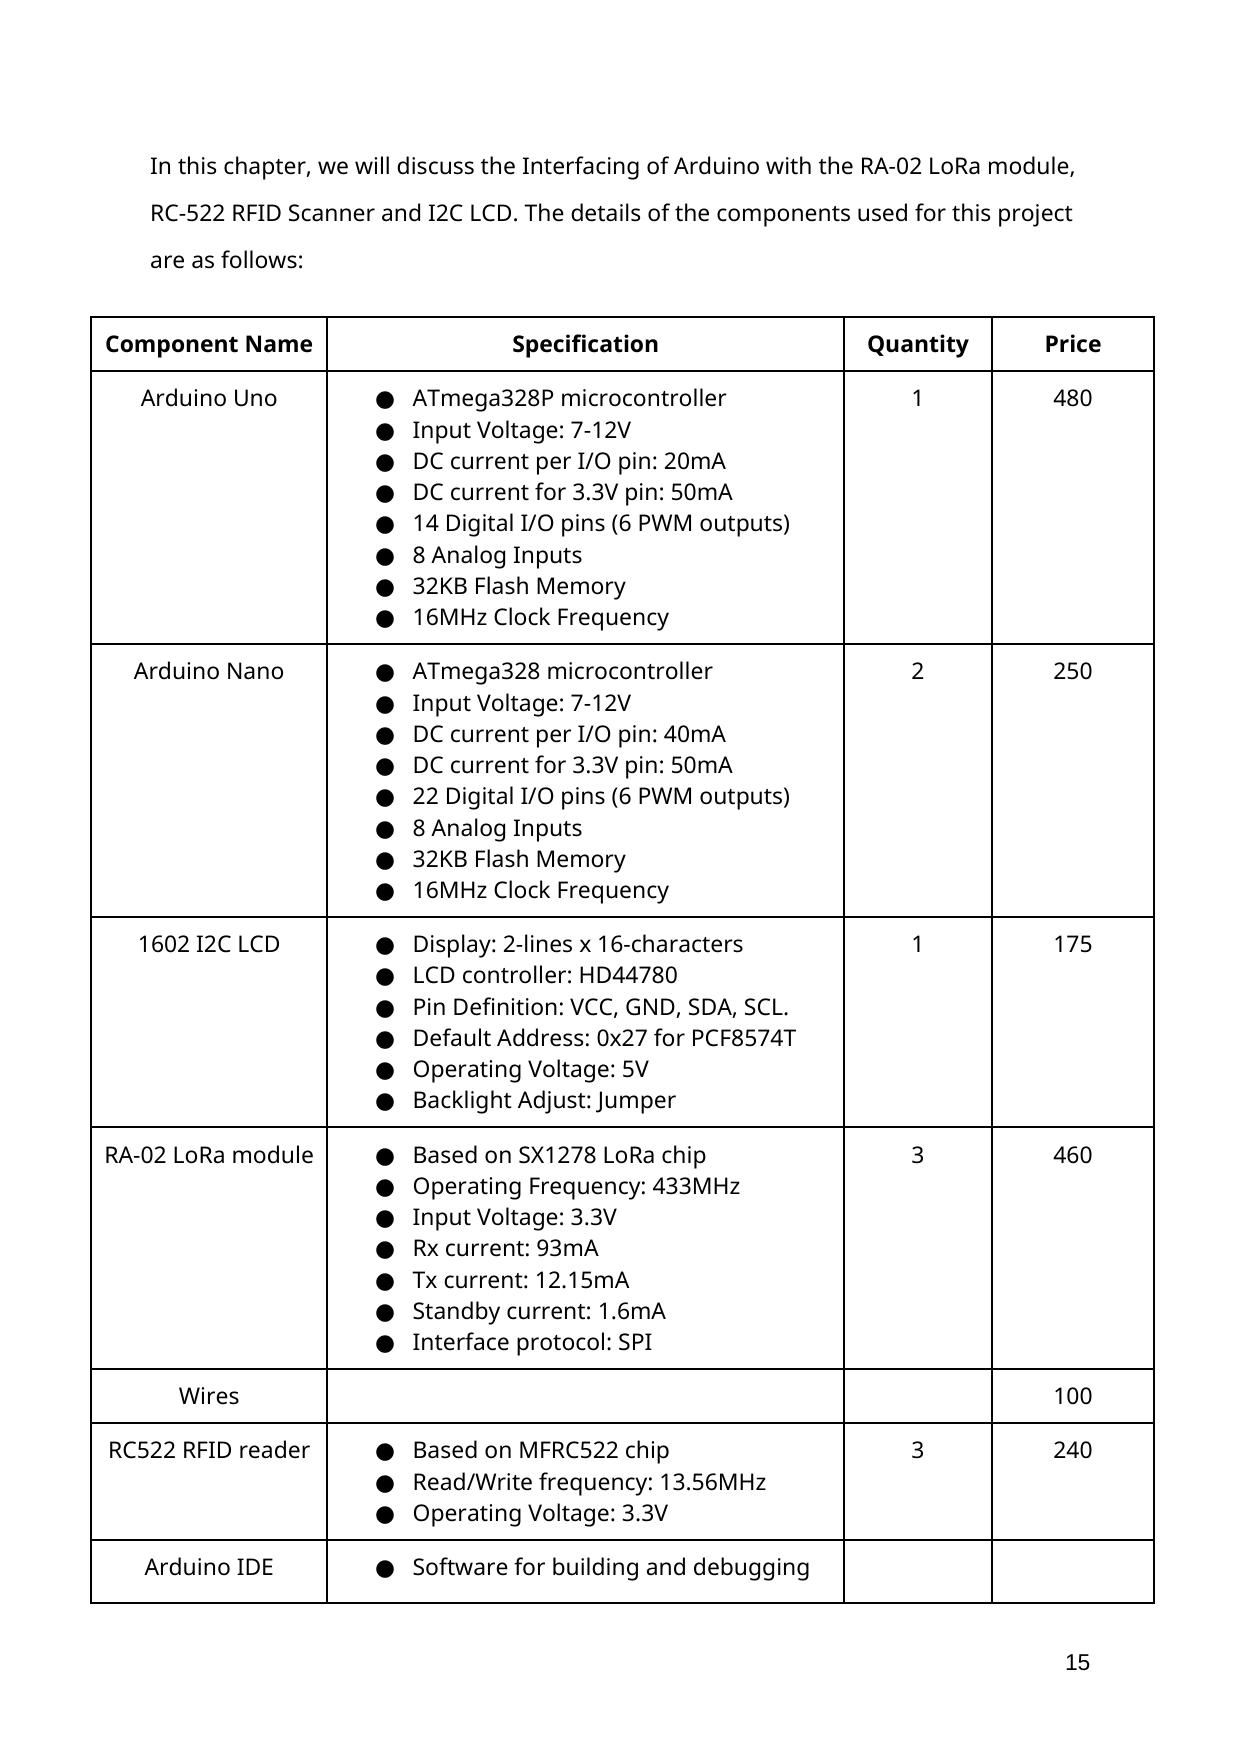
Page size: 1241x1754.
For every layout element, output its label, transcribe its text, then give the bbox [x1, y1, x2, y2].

table_cell [993, 1541, 1153, 1602]
table_cell Wires [92, 1370, 326, 1422]
table_cell 250 [993, 645, 1153, 916]
table_cell 460 [993, 1128, 1153, 1368]
table_cell 480 [993, 372, 1153, 643]
table_header Price [993, 318, 1153, 370]
table_cell Based on MFRC522 chip Read/Write frequency: 13.56MHz Operating Voltage: 3.3V [328, 1424, 843, 1538]
table_cell [845, 1541, 991, 1602]
table_cell Arduino Nano [92, 645, 326, 916]
table_cell Display: 2-lines x 16-characters LCD controller: HD44780 Pin Definition: VCC, GND, SDA, SCL. Default Address: 0x27 for PCF8574T Operating Voltage: 5V Backlight Adjust: Jumper [328, 918, 843, 1126]
table_cell Based on SX1278 LoRa chip Operating Frequency: 433MHz Input Voltage: 3.3V Rx current: 93mA Tx current: 12.15mA Standby current: 1.6mA Interface protocol: SPI [328, 1128, 843, 1368]
table_cell RA-02 LoRa module [92, 1128, 326, 1368]
table_cell 1 [845, 372, 991, 643]
table_cell 3 [845, 1128, 991, 1368]
table_cell 175 [993, 918, 1153, 1126]
table_cell 1602 I2C LCD [92, 918, 326, 1126]
table_header Component Name [92, 318, 326, 370]
table_header Specification [328, 318, 843, 370]
table_cell 2 [845, 645, 991, 916]
table_cell 240 [993, 1424, 1153, 1538]
table_cell [845, 1370, 991, 1422]
table_cell [328, 1370, 843, 1422]
table_cell Arduino IDE [92, 1541, 326, 1602]
table_cell 3 [845, 1424, 991, 1538]
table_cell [328, 1541, 843, 1602]
table_cell 100 [993, 1370, 1153, 1422]
table_header Quantity [845, 318, 991, 370]
table_cell Arduino Uno [92, 372, 326, 643]
table_cell RC522 RFID reader [92, 1424, 326, 1538]
table_cell 1 [845, 918, 991, 1126]
text In this chapter, we will discuss the Interfacing of Arduino with the RA-02 LoRa module, RC-522 RFID Scanner and I2C LCD. The details of the components used for this project are as follows: [150, 150, 1090, 275]
table_cell ATmega328P microcontroller Input Voltage: 7-12V DC current per I/O pin: 20mA DC current for 3.3V pin: 50mA 14 Digital I/O pins (6 PWM outputs) 8 Analog Inputs 32KB Flash Memory 16MHz Clock Frequency [328, 372, 843, 643]
table_cell ATmega328 microcontroller Input Voltage: 7-12V DC current per I/O pin: 40mA DC current for 3.3V pin: 50mA 22 Digital I/O pins (6 PWM outputs) 8 Analog Inputs 32KB Flash Memory 16MHz Clock Frequency [328, 645, 843, 916]
